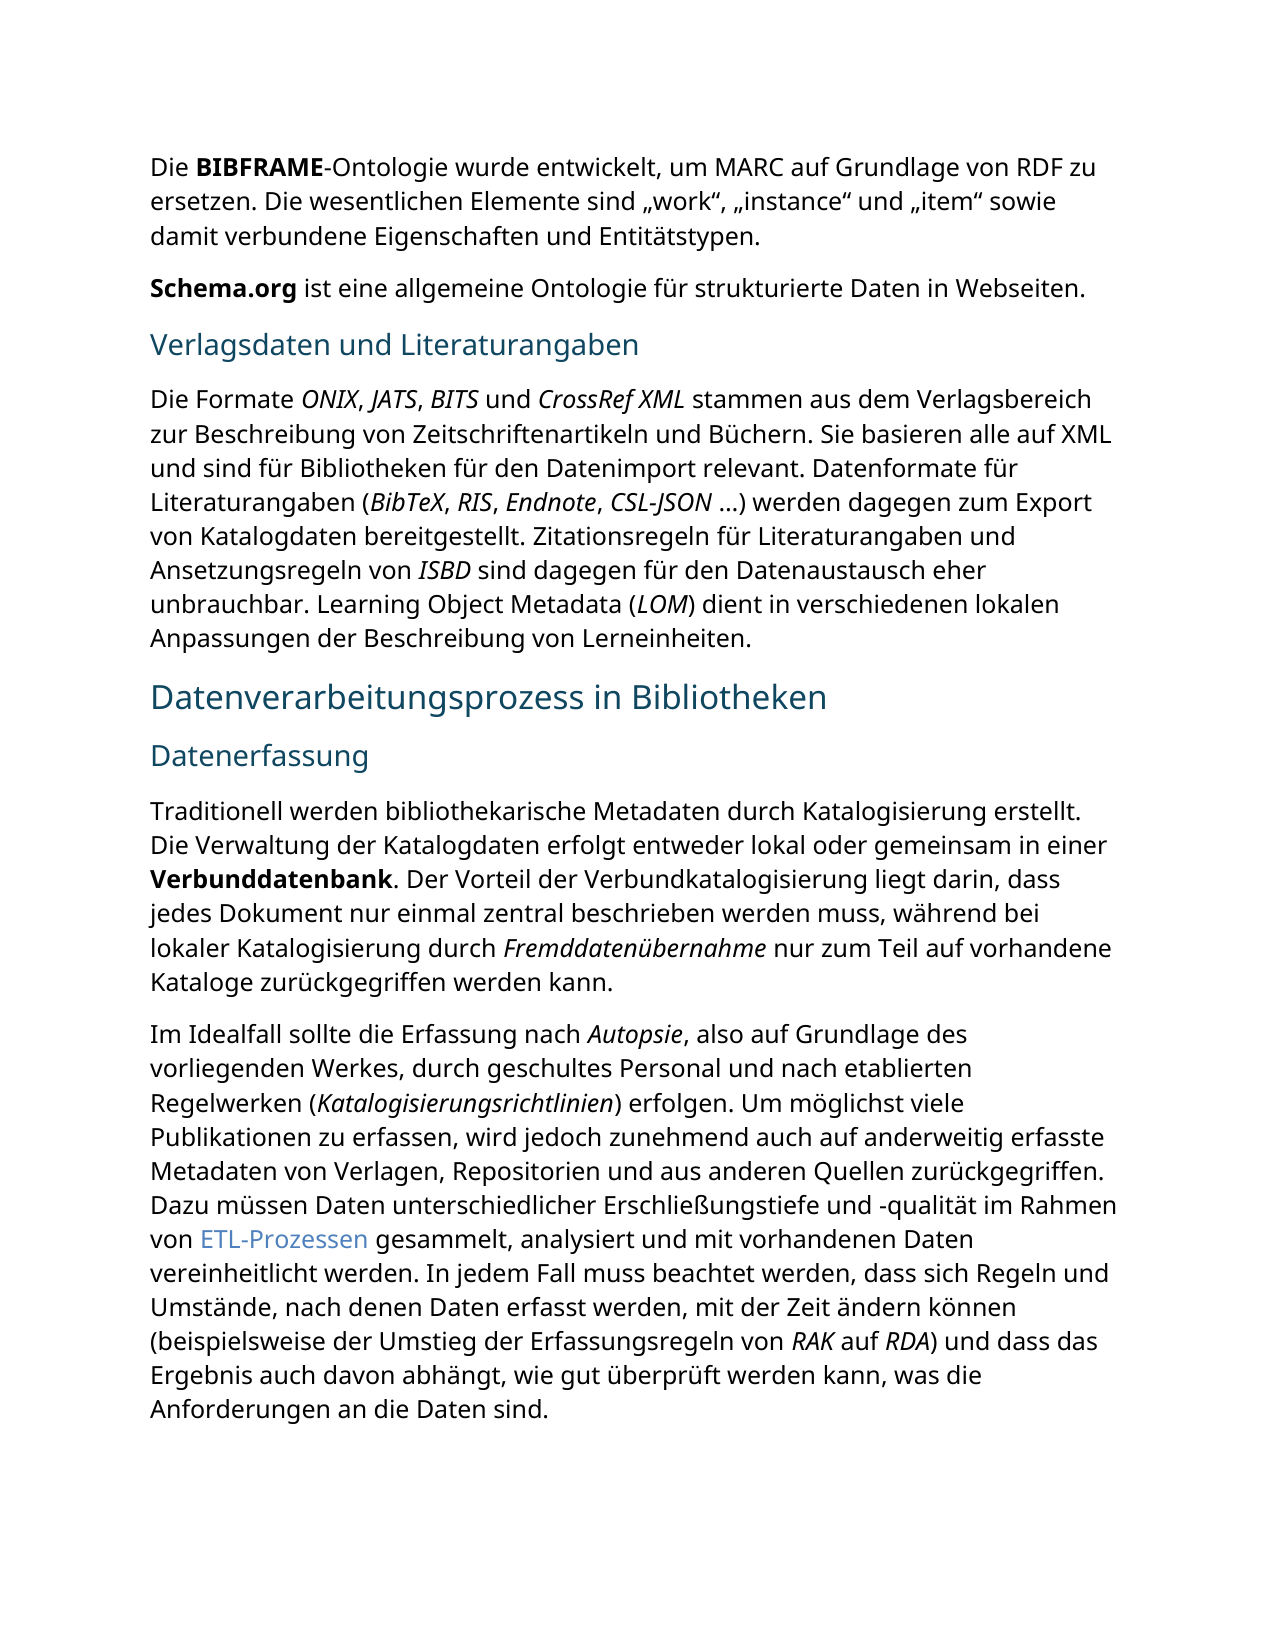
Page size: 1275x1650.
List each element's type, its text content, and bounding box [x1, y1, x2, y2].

text Die Formate ONIX, JATS, BITS und CrossRef XML stammen aus dem Verlagsbereich zur Beschreibung von Zeitschriftenartikeln und Büchern. Sie basieren alle auf XML und sind für Bibliotheken für den Datenimport relevant. Datenformate für Literaturangaben (BibTeX, RIS, Endnote, CSL-JSON …) werden dagegen zum Export von Katalogdaten bereitgestellt. Zitationsregeln für Literaturangaben und Ansetzungsregeln von ISBD sind dagegen für den Datenaustausch eher unbrauchbar. Learning Object Metadata (LOM) dient in verschiedenen lokalen Anpassungen der Beschreibung von Lerneinheiten. [150, 382, 1125, 655]
text Traditionell werden bibliothekarische Metadaten durch Katalogisierung erstellt. Die Verwaltung der Katalogdaten erfolgt entweder lokal oder gemeinsam in einer Verbunddatenbank. Der Vorteil der Verbundkatalogisierung liegt darin, dass jedes Dokument nur einmal zentral beschrieben werden muss, während bei lokaler Katalogisierung durch Fremddatenübernahme nur zum Teil auf vorhandene Kataloge zurückgegriffen werden kann. [150, 794, 1125, 998]
text Im Idealfall sollte die Erfassung nach Autopsie, also auf Grundlage des vorliegenden Werkes, durch geschultes Personal und nach etablierten Regelwerken (Katalogisierungsrichtlinien) erfolgen. Um möglichst viele Publikationen zu erfassen, wird jedoch zunehmend auch auf anderweitig erfasste Metadaten von Verlagen, Repositorien und aus anderen Quellen zurückgegriffen. Dazu müssen Daten unterschiedlicher Erschließungstiefe und -qualität im Rahmen von ETL-Prozessen gesammelt, analysiert und mit vorhandenen Daten vereinheitlicht werden. In jedem Fall muss beachtet werden, dass sich Regeln und Umstände, nach denen Daten erfasst werden, mit der Zeit ändern können (beispielsweise der Umstieg der Erfassungsregeln von RAK auf RDA) und dass das Ergebnis auch davon abhängt, wie gut überprüft werden kann, was die Anforderungen an die Daten sind. [150, 1017, 1125, 1426]
text Schema.org ist eine allgemeine Ontologie für strukturierte Daten in Webseiten. [150, 271, 1125, 305]
subtitle Datenverarbeitungsprozess in Bibliotheken [150, 673, 1125, 719]
subtitle Datenerfassung [150, 736, 1125, 775]
text Die BIBFRAME-Ontologie wurde entwickelt, um MARC auf Grundlage von RDF zu ersetzen. Die wesentlichen Elemente sind „work“, „instance“ und „item“ sowie damit verbundene Eigenschaften und Entitätstypen. [150, 150, 1125, 252]
subtitle Verlagsdaten und Literaturangaben [150, 324, 1125, 363]
